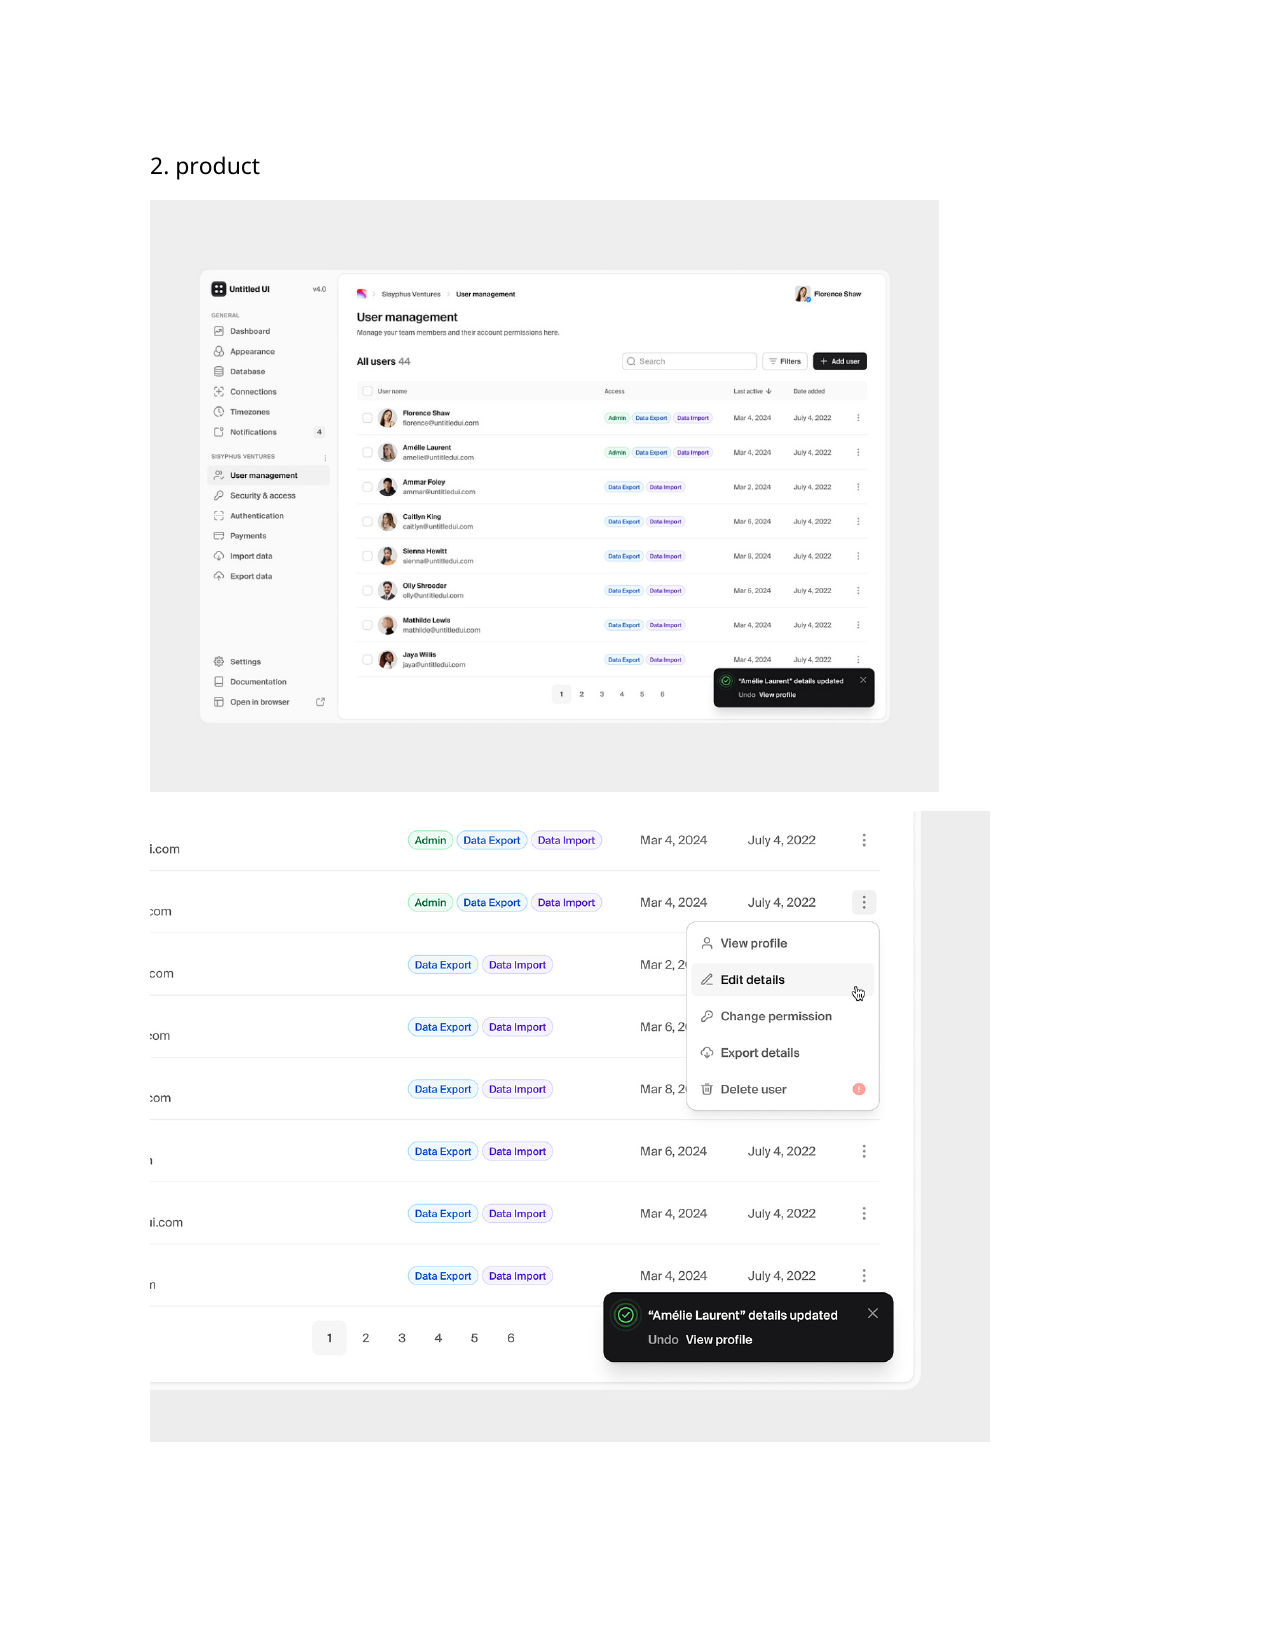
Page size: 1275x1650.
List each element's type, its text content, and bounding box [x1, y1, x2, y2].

picture [150, 200, 939, 792]
picture [150, 811, 990, 1442]
text 2. product [150, 150, 1125, 181]
